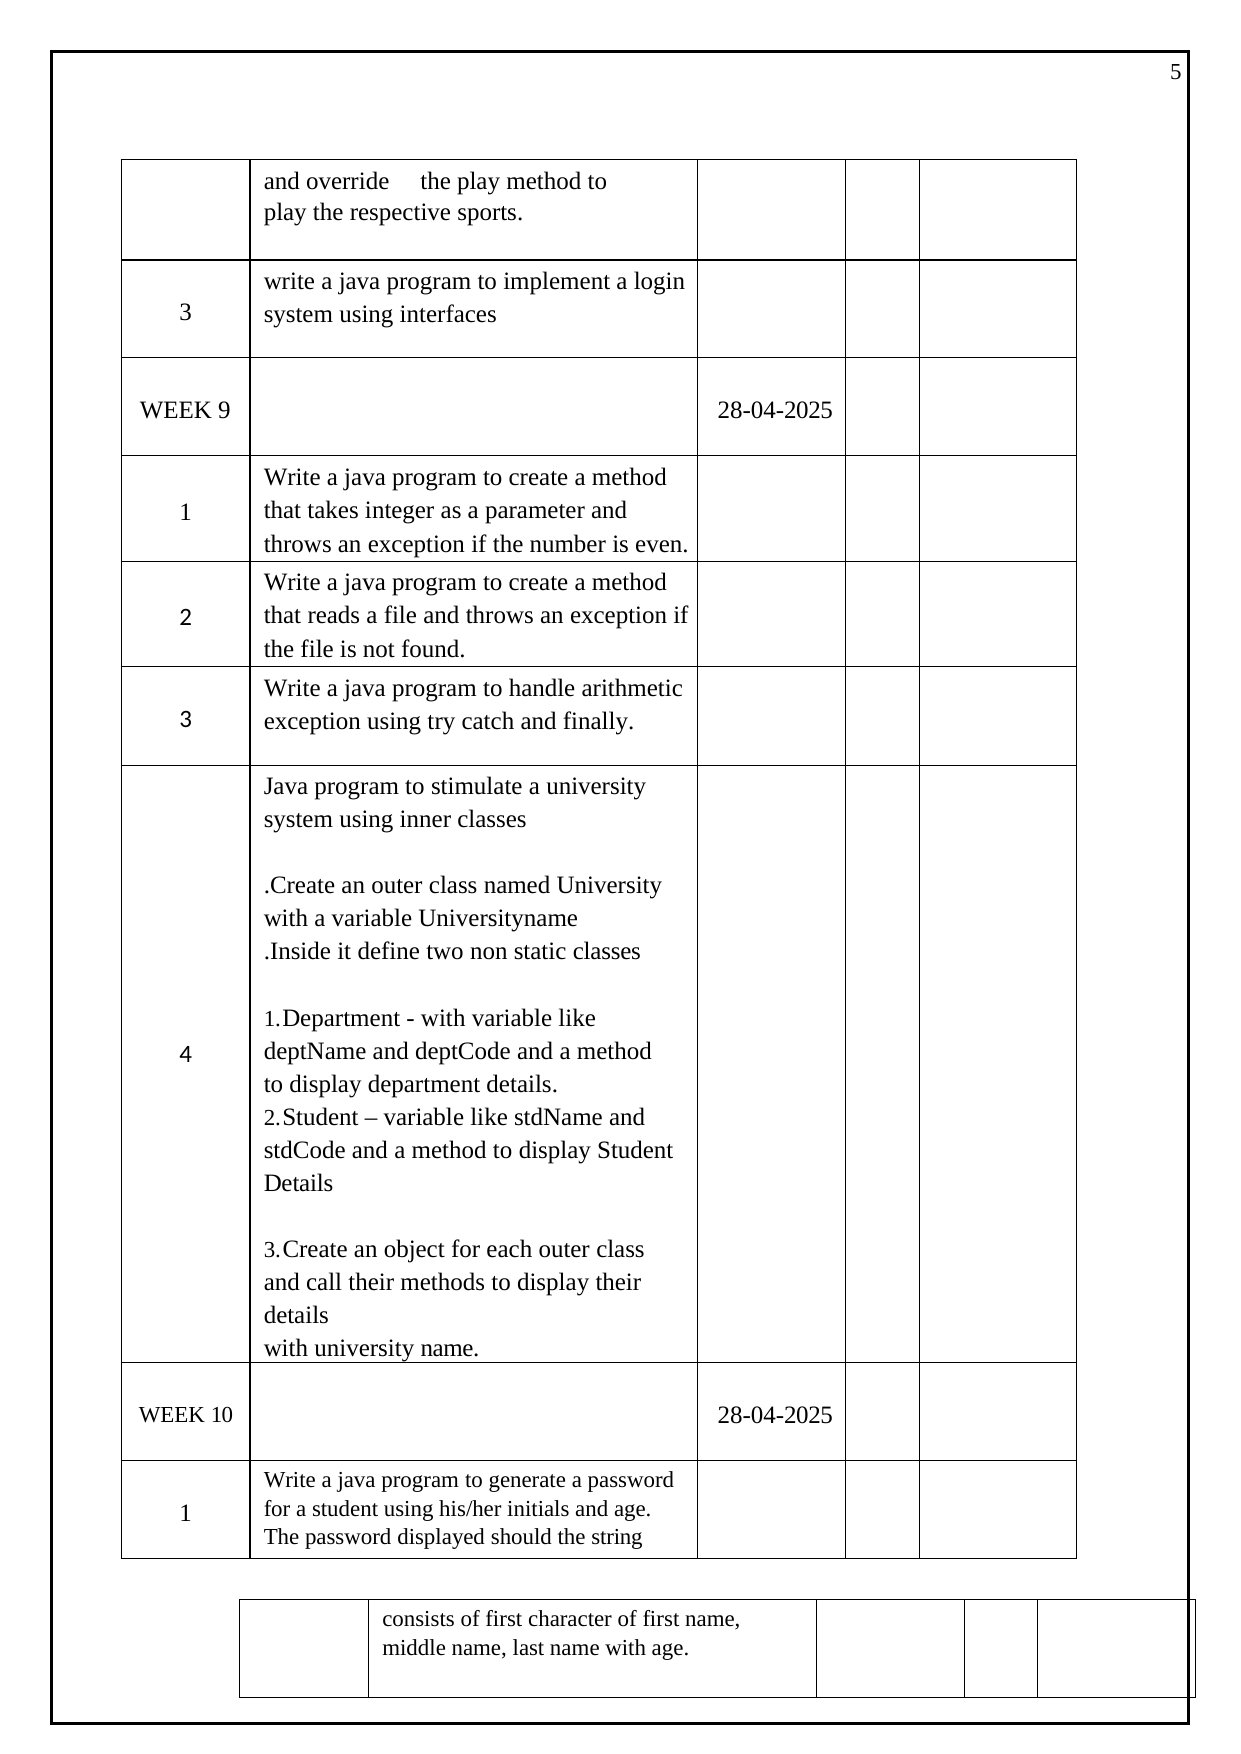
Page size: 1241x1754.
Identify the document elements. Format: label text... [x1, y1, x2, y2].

table_cell [251, 1363, 697, 1460]
table_cell [920, 667, 1076, 764]
table_cell [698, 261, 845, 357]
table_cell [846, 1363, 919, 1460]
table_cell 3 [122, 667, 249, 764]
table_cell Write a java program to generate a password for a student using his/her initials and age. The password displayed should the string [251, 1461, 697, 1558]
table_cell [846, 667, 919, 764]
table_cell 28-04-2025 [698, 1363, 845, 1460]
table_cell 2 [122, 562, 249, 666]
table_cell write a java program to implement a login system using interfaces [251, 261, 697, 357]
table_cell [920, 261, 1076, 357]
table_header [846, 160, 919, 259]
table_cell Write a java program to create a method that reads a file and throws an exception if the file is not found. [251, 562, 697, 666]
table_cell 1 [122, 456, 249, 561]
table_cell Write a java program to handle arithmetic exception using try catch and finally. [251, 667, 697, 764]
table_cell [920, 562, 1076, 666]
table_header [965, 1600, 1037, 1697]
table_cell [846, 562, 919, 666]
table_cell Write a java program to create a method that takes integer as a parameter and throws an exception if the number is even. [251, 456, 697, 561]
table_cell WEEK 9 [122, 358, 249, 455]
table_cell [846, 456, 919, 561]
table_cell [698, 562, 845, 666]
table_cell 1 [122, 1461, 249, 1558]
table_cell [846, 358, 919, 455]
table_cell [698, 766, 845, 1362]
table_cell [251, 358, 697, 455]
table_cell [846, 766, 919, 1362]
table_cell [920, 766, 1076, 1362]
table_cell 3 [122, 261, 249, 357]
table_cell [698, 1461, 845, 1558]
table_cell [846, 1461, 919, 1558]
table_header and override the play method to play the respective sports. [251, 160, 697, 259]
table_header [240, 1600, 368, 1697]
table_cell [698, 456, 845, 561]
table_cell 4 [122, 766, 249, 1362]
table_cell Java program to stimulate a university system using inner classes .Create an outer class named University with a variable Universityname .Inside it define two non static classes Department - with variable like deptName and deptCode and a method to display department details. Student – variable like stdName and stdCode and a method to display Student Details Create an object for each outer class and call their methods to display their details with university name. [251, 766, 697, 1362]
table_cell 28-04-2025 [698, 358, 845, 455]
table_header [1038, 1600, 1187, 1697]
table_header [122, 160, 249, 259]
table_header consists of first character of first name, middle name, last name with age. [369, 1600, 816, 1697]
table_cell [920, 358, 1076, 455]
table_cell [846, 261, 919, 357]
table_cell WEEK 10 [122, 1363, 249, 1460]
table_cell [698, 667, 845, 764]
table_cell [920, 456, 1076, 561]
table_header [817, 1600, 964, 1697]
table_cell [920, 1363, 1076, 1460]
table_header [1190, 1600, 1195, 1697]
table_cell [920, 1461, 1076, 1558]
table_header [920, 160, 1076, 259]
table_header [698, 160, 845, 259]
